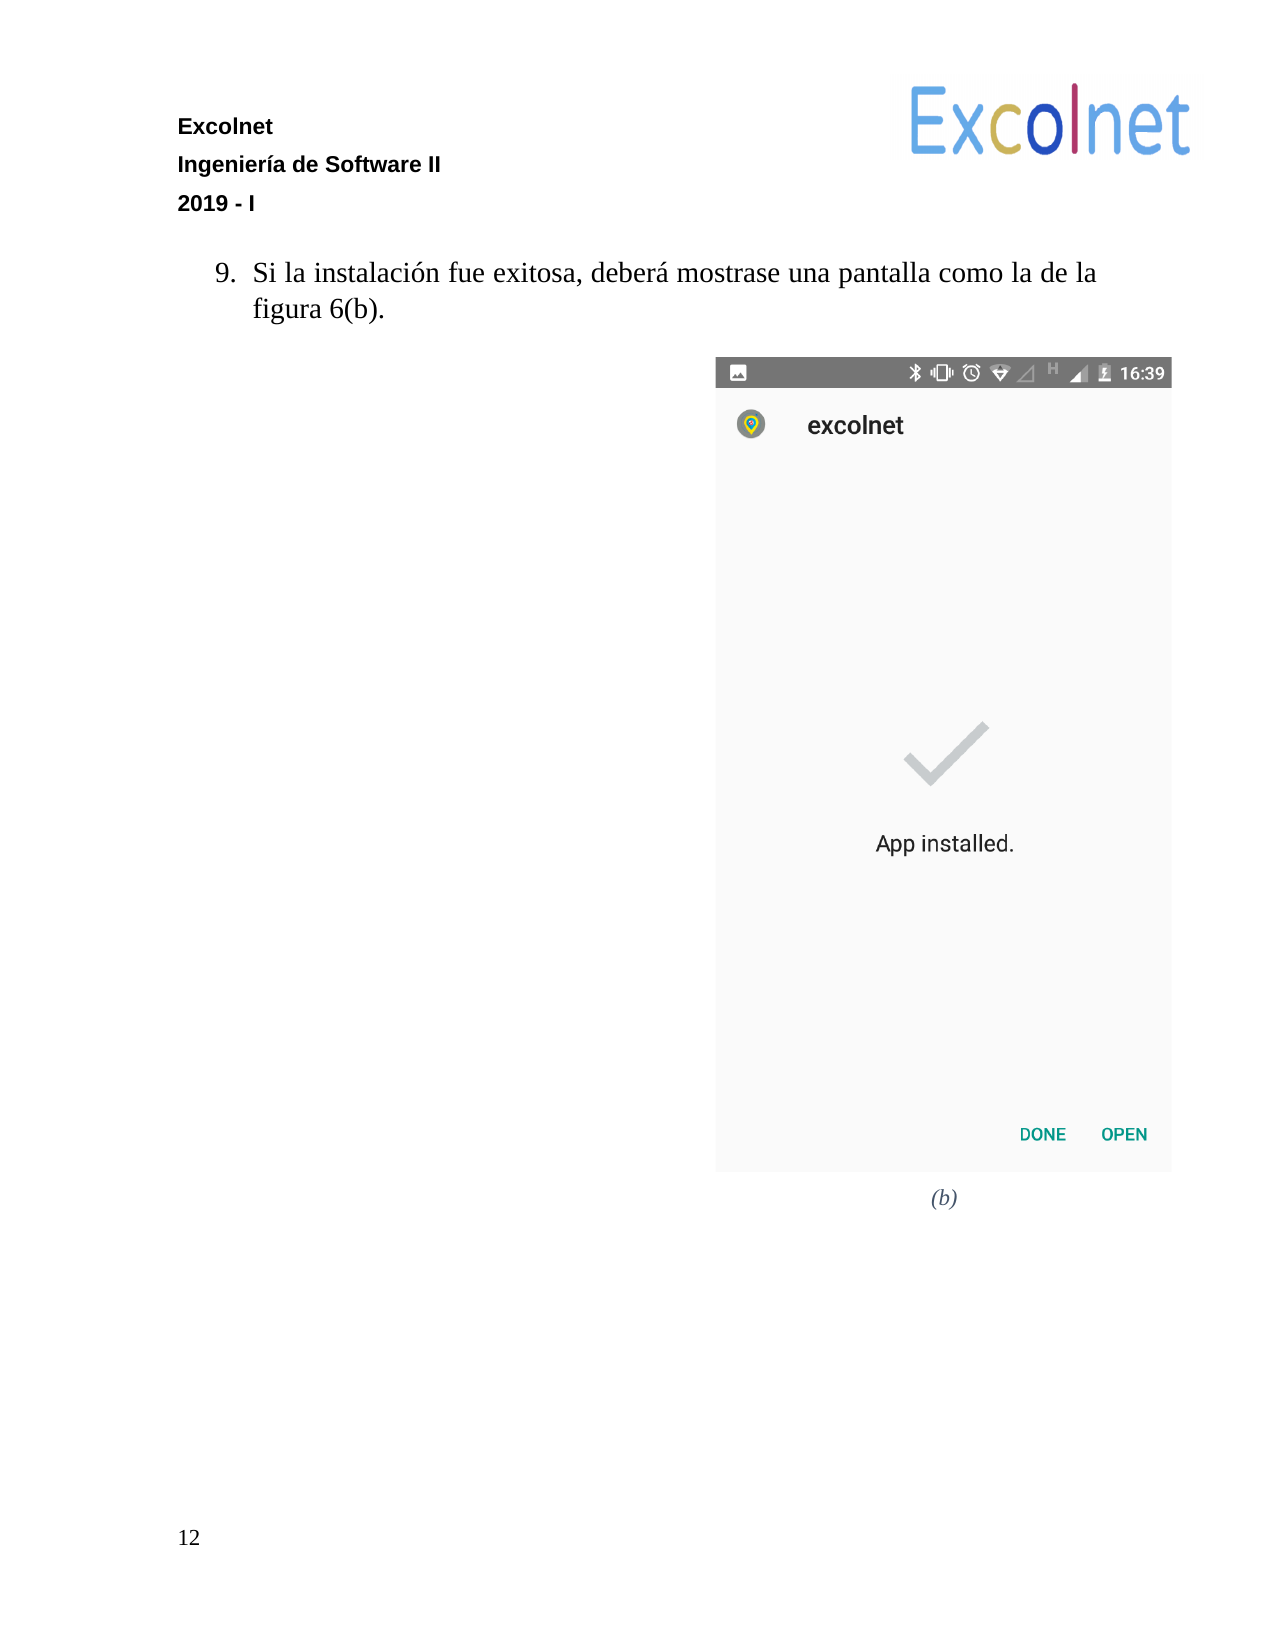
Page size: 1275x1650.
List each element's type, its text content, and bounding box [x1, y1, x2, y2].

picture [889, 74, 1205, 159]
list Si la instalación fue exitosa, deberá mostrase una pantalla como la de la figura 6(b). [215, 256, 1098, 325]
picture [715, 357, 1172, 1171]
